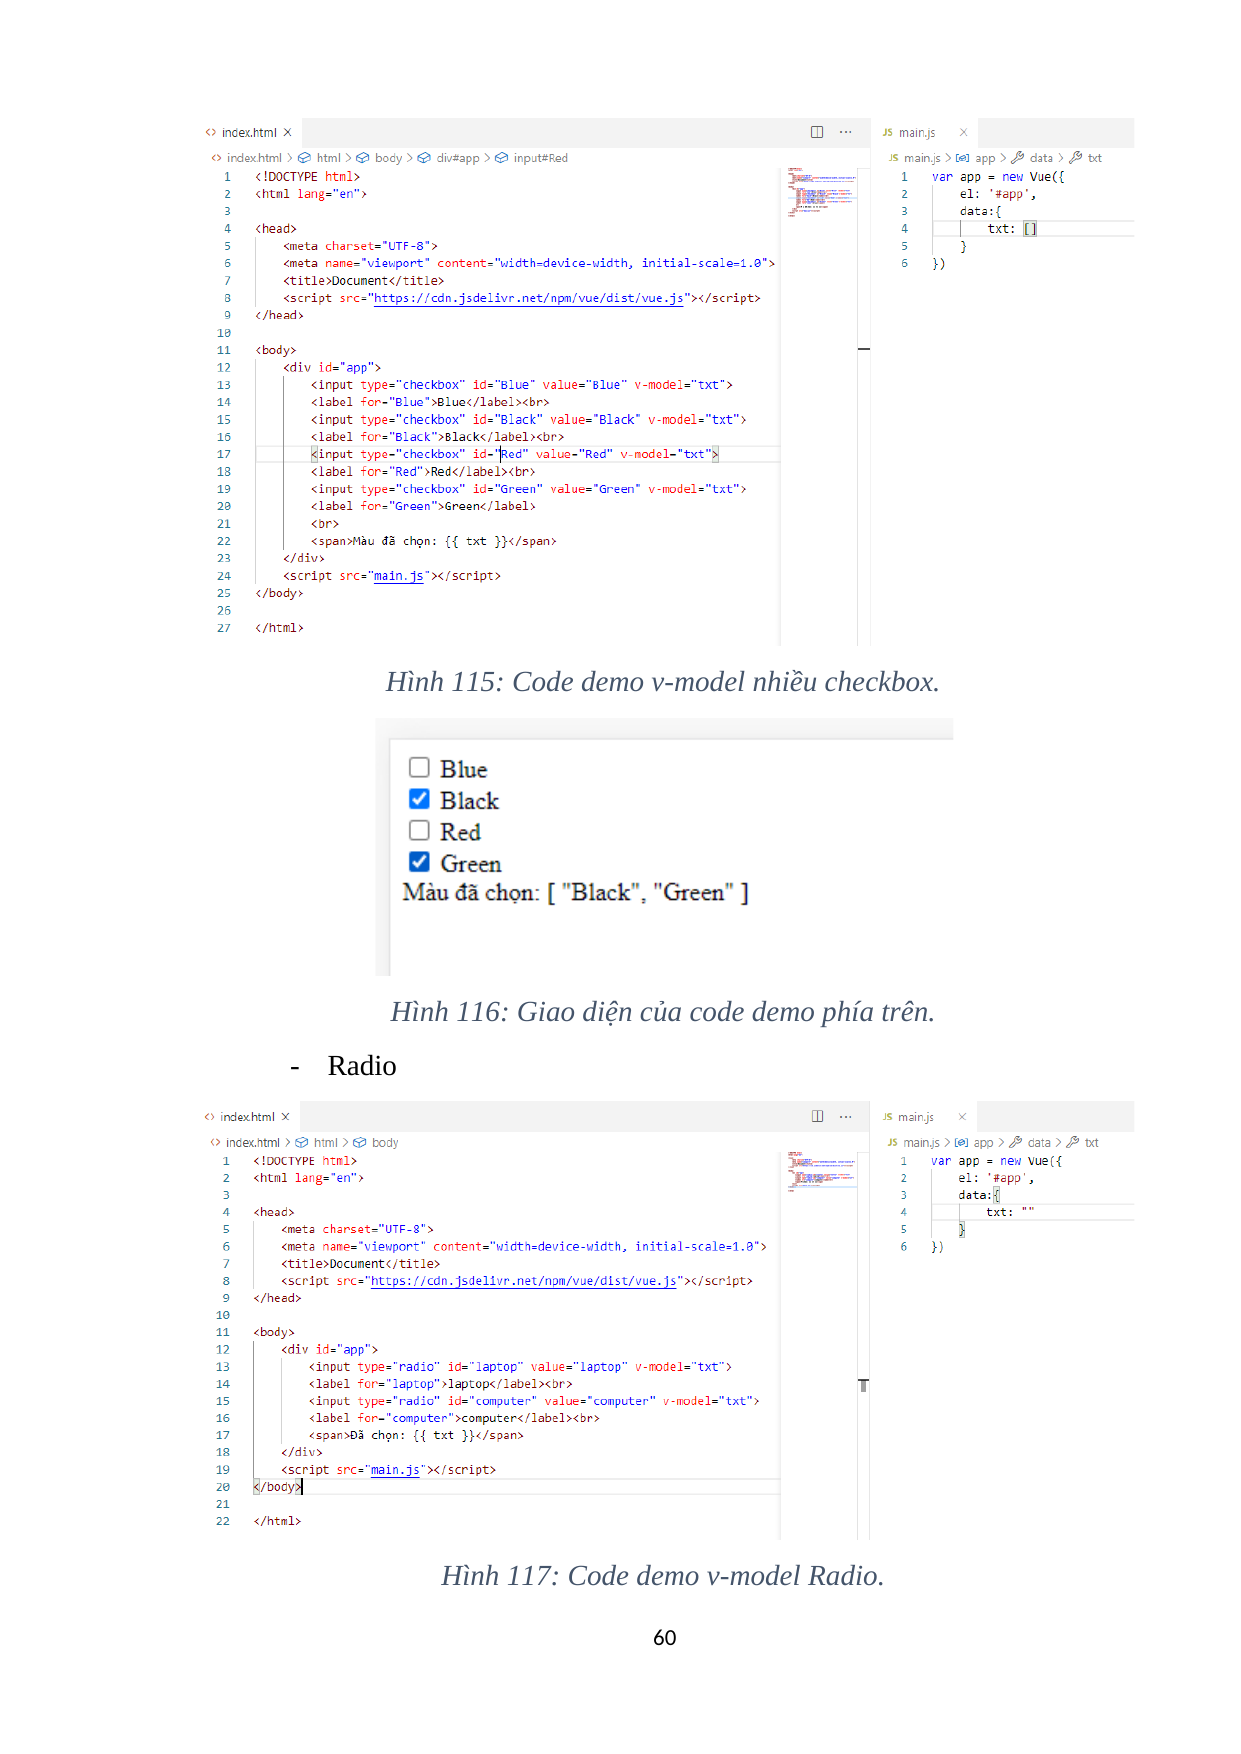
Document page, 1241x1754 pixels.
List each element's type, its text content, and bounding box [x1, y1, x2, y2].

text Hình 117: Code demo v-model Radio. [177, 1558, 1152, 1592]
text Hình 116: Giao diện của code demo phía trên. [177, 994, 1152, 1028]
picture [194, 118, 1135, 646]
text Hình 115: Code demo v-model nhiều checkbox. [177, 664, 1152, 698]
picture [375, 718, 954, 976]
list Radio [290, 1048, 1152, 1082]
picture [194, 1101, 1135, 1540]
